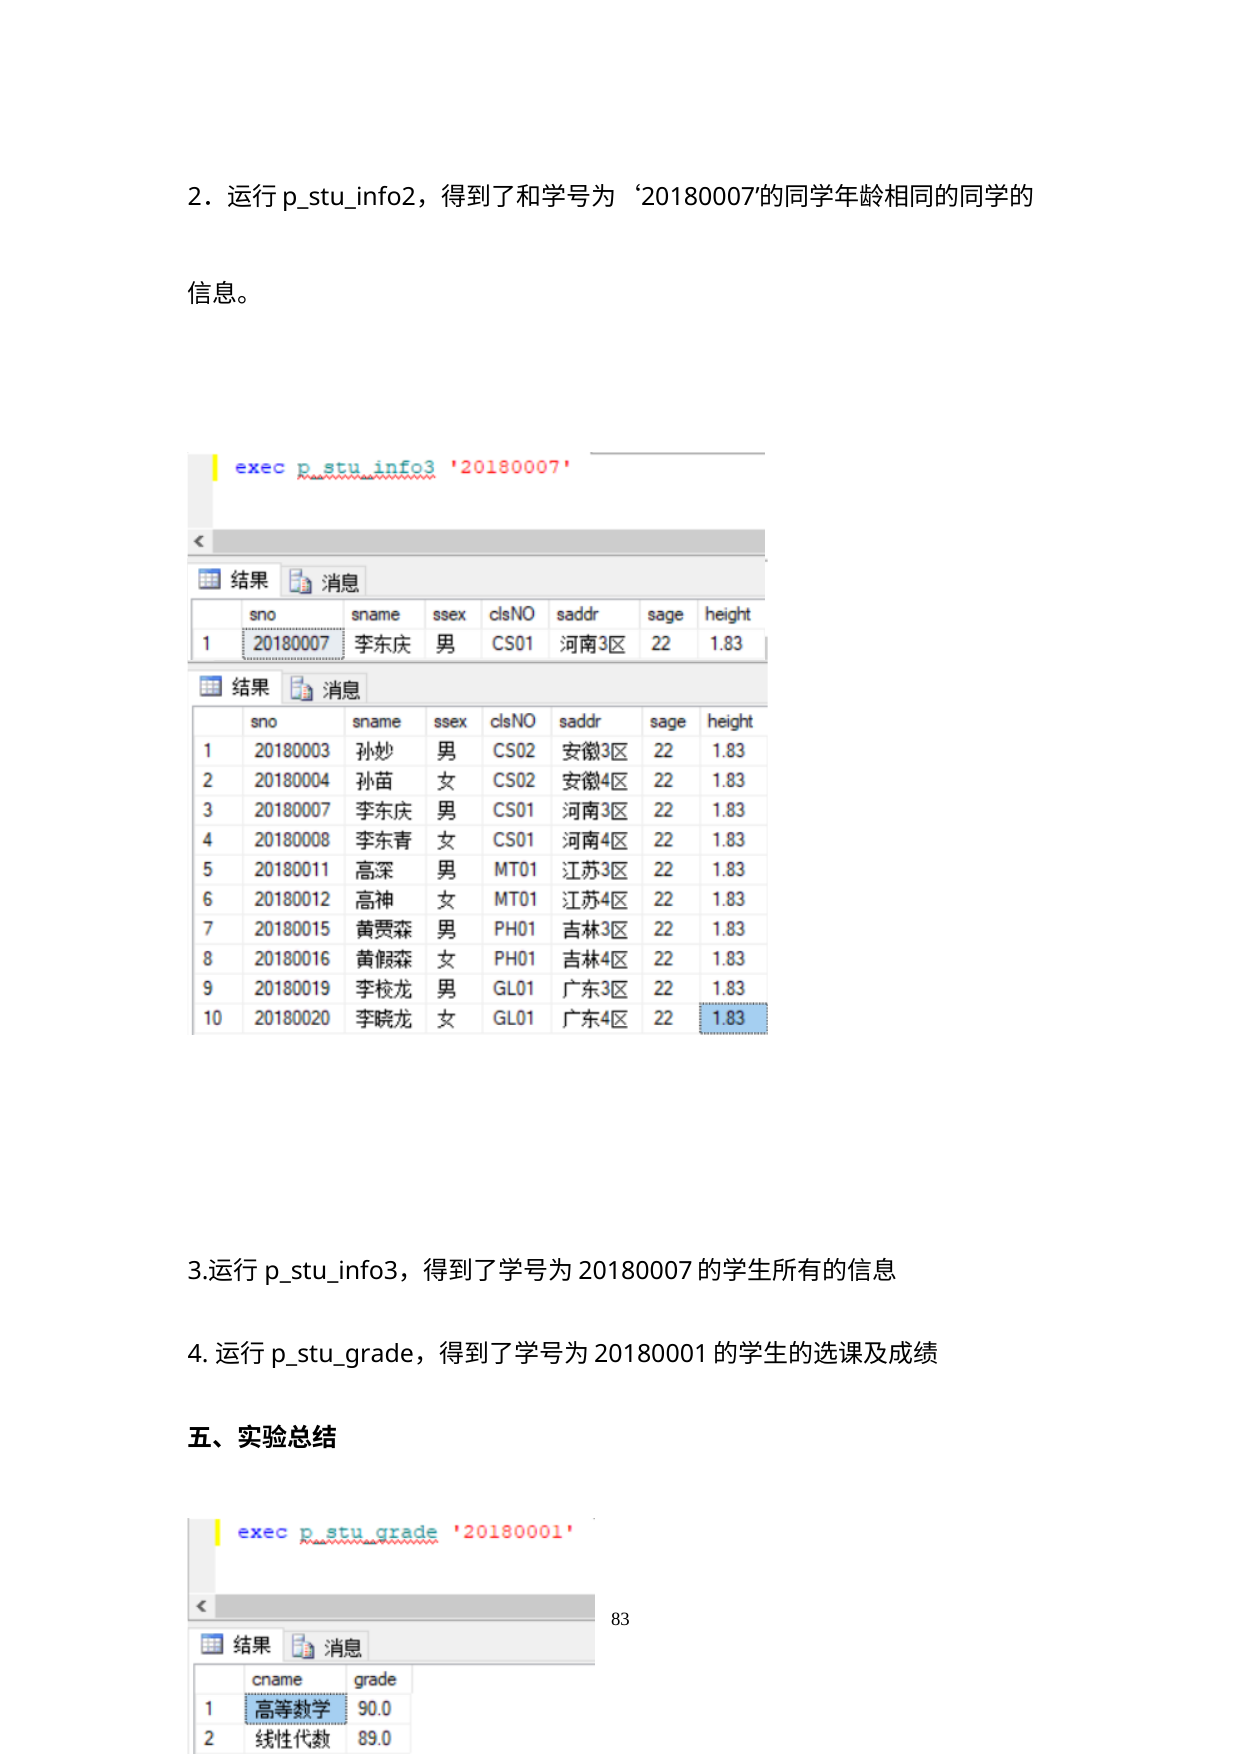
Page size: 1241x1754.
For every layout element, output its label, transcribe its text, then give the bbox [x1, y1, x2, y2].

text 4. 运行 p_stu_grade，得到了学号为20180001的学生的选课及成绩 [187, 1319, 1053, 1384]
text 五、实验总结 [187, 1403, 1053, 1468]
picture [187, 452, 768, 1035]
picture [187, 1518, 595, 1754]
text 2．运行p_stu_info2，得到了和学号为‘20180007’的同学年龄相同的同学的信息。 [187, 162, 1053, 324]
